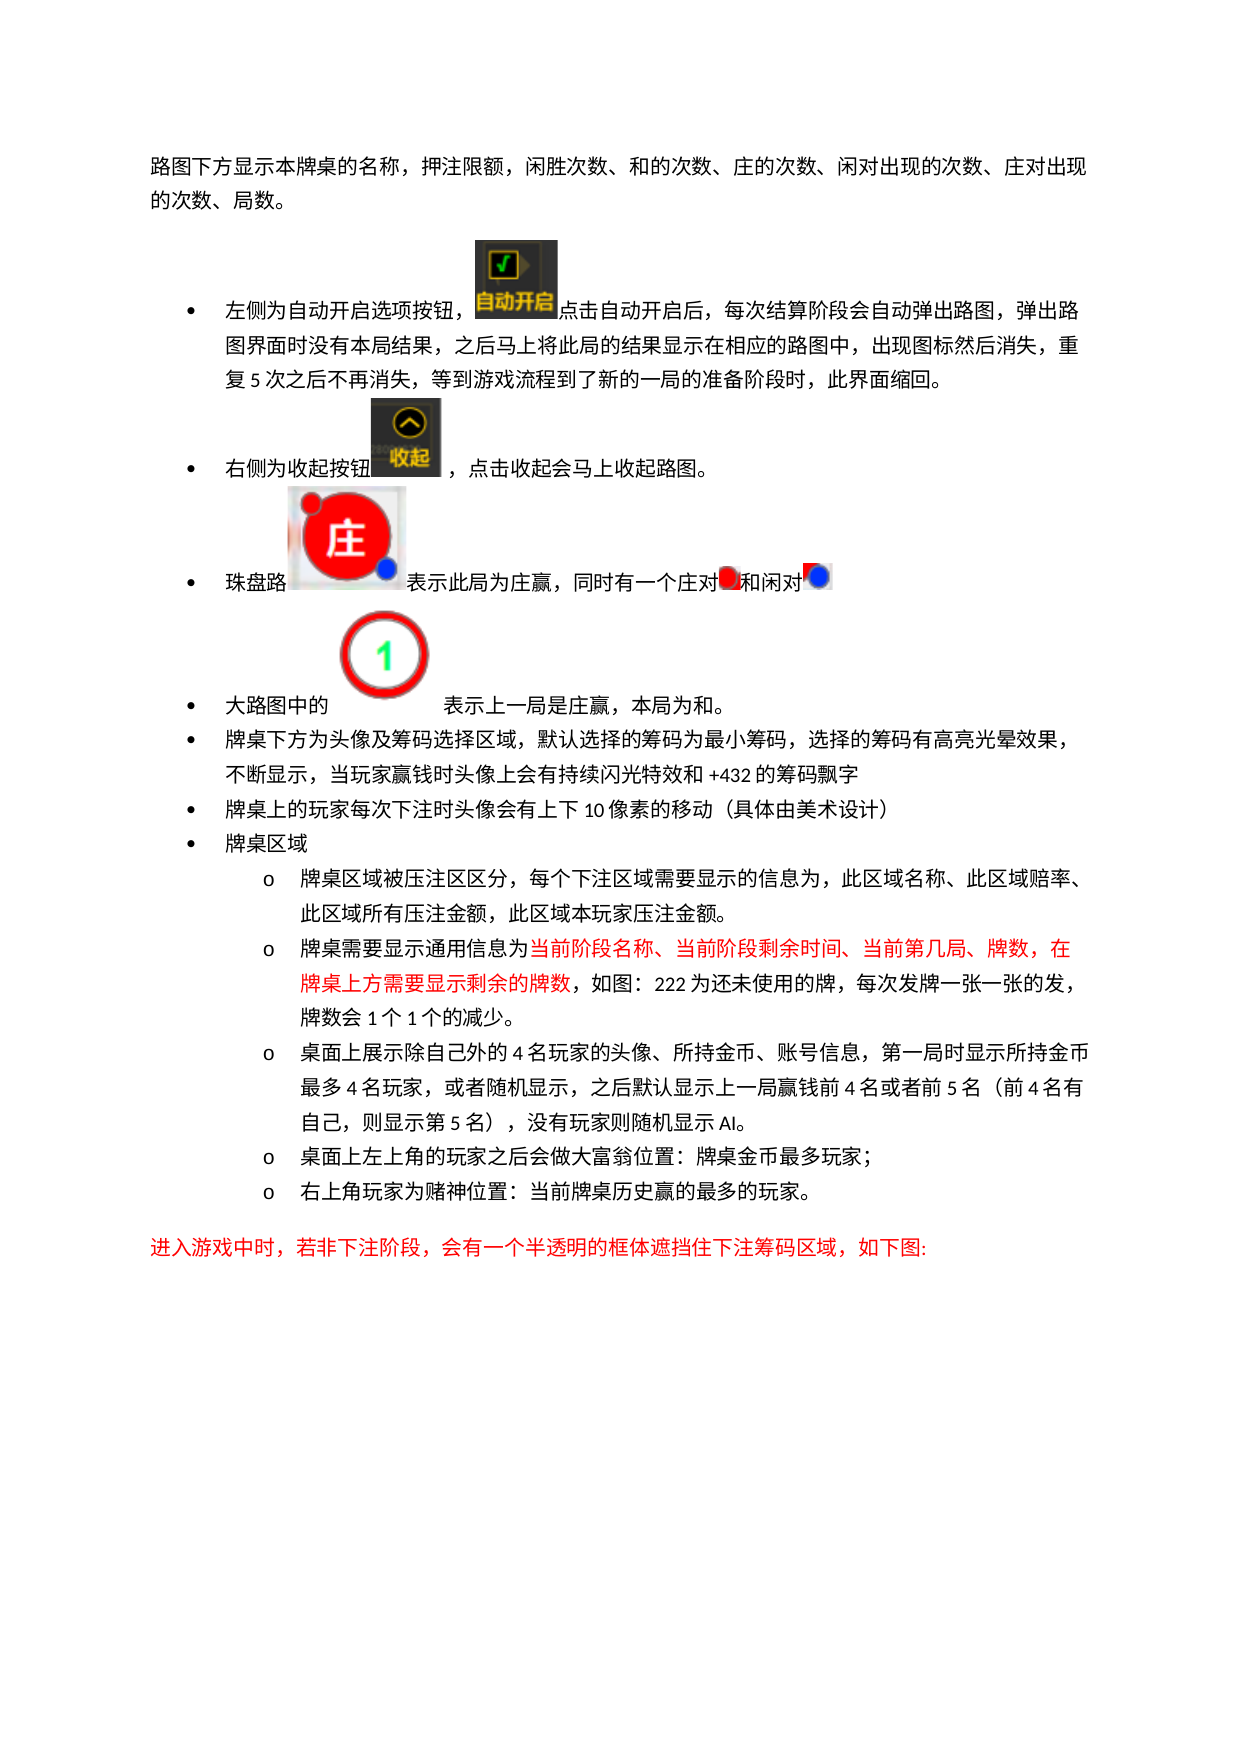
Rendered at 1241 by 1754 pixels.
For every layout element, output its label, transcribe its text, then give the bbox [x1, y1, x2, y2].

list 桌面上展示除自己外的4名玩家的头像、所持金币、账号信息，第一局时显示所持金币最多 4名玩家，或者随机显示，之后默认显示上一局赢钱前4名或者前5名（前4名有自己，则显示第5名），没有玩家则随机显示AI。 [262, 1036, 1090, 1136]
list 桌面上左上角的玩家之后会做大富翁位置：牌桌金币最多玩家； [262, 1140, 1090, 1171]
list 牌桌区域 [187, 828, 1090, 858]
list 右上角玩家为赌神位置：当前牌桌历史赢的最多的玩家。 [262, 1175, 1090, 1206]
picture [475, 240, 558, 319]
picture [329, 600, 444, 713]
list 右侧为收起按钮，点击收起会马上收起路图。 [187, 398, 1090, 482]
list 牌桌上的玩家每次下注时头像会有上下10像素的移动（具体由美术设计） [187, 793, 1090, 823]
list 珠盘路表示此局为庄赢，同时有一个庄对和闲对 [187, 487, 1090, 596]
list 大路图中的表示上一局是庄赢，本局为和。 [187, 601, 1090, 719]
list 左侧为自动开启选项按钮，点击自动开启后，每次结算阶段会自动弹出路图，弹出路图界面时没有本局结果，之后马上将此局的结果显示在相应的路图中，出现图标然后消失，重复5次之后不再消失，等到游戏流程到了新的一局的准备阶段时，此界面缩回。 [187, 240, 1090, 394]
picture [803, 563, 833, 590]
list 牌桌下方为头像及筹码选择区域，默认选择的筹码为最小筹码，选择的筹码有高亮光晕效果，不断显示，当玩家赢钱时头像上会有持续闪光特效和 +432的筹码飘字 [187, 723, 1090, 788]
text 路图下方显示本牌桌的名称，押注限额，闲胜次数、和的次数、庄的次数、闲对出现的次数、庄对出现的次数、局数。 [150, 150, 1090, 215]
text 进入游戏中时，若非下注阶段，会有一个半透明的框体遮挡住下注筹码区域，如下图: [150, 1231, 1090, 1261]
picture [718, 566, 741, 590]
list 牌桌区域被压注区区分，每个下注区域需要显示的信息为，此区域名称、此区域赔率、此区域所有压注金额，此区域本玩家压注金额。 [262, 862, 1090, 927]
picture [370, 398, 448, 477]
list 牌桌需要显示通用信息为当前阶段名称、当前阶段剩余时间、当前第几局、牌数，在牌桌上方需要显示剩余的牌数，如图：222为还未使用的牌，每次发牌一张一张的发，牌数会1个1个的减少。 [262, 932, 1090, 1032]
picture [287, 486, 407, 590]
